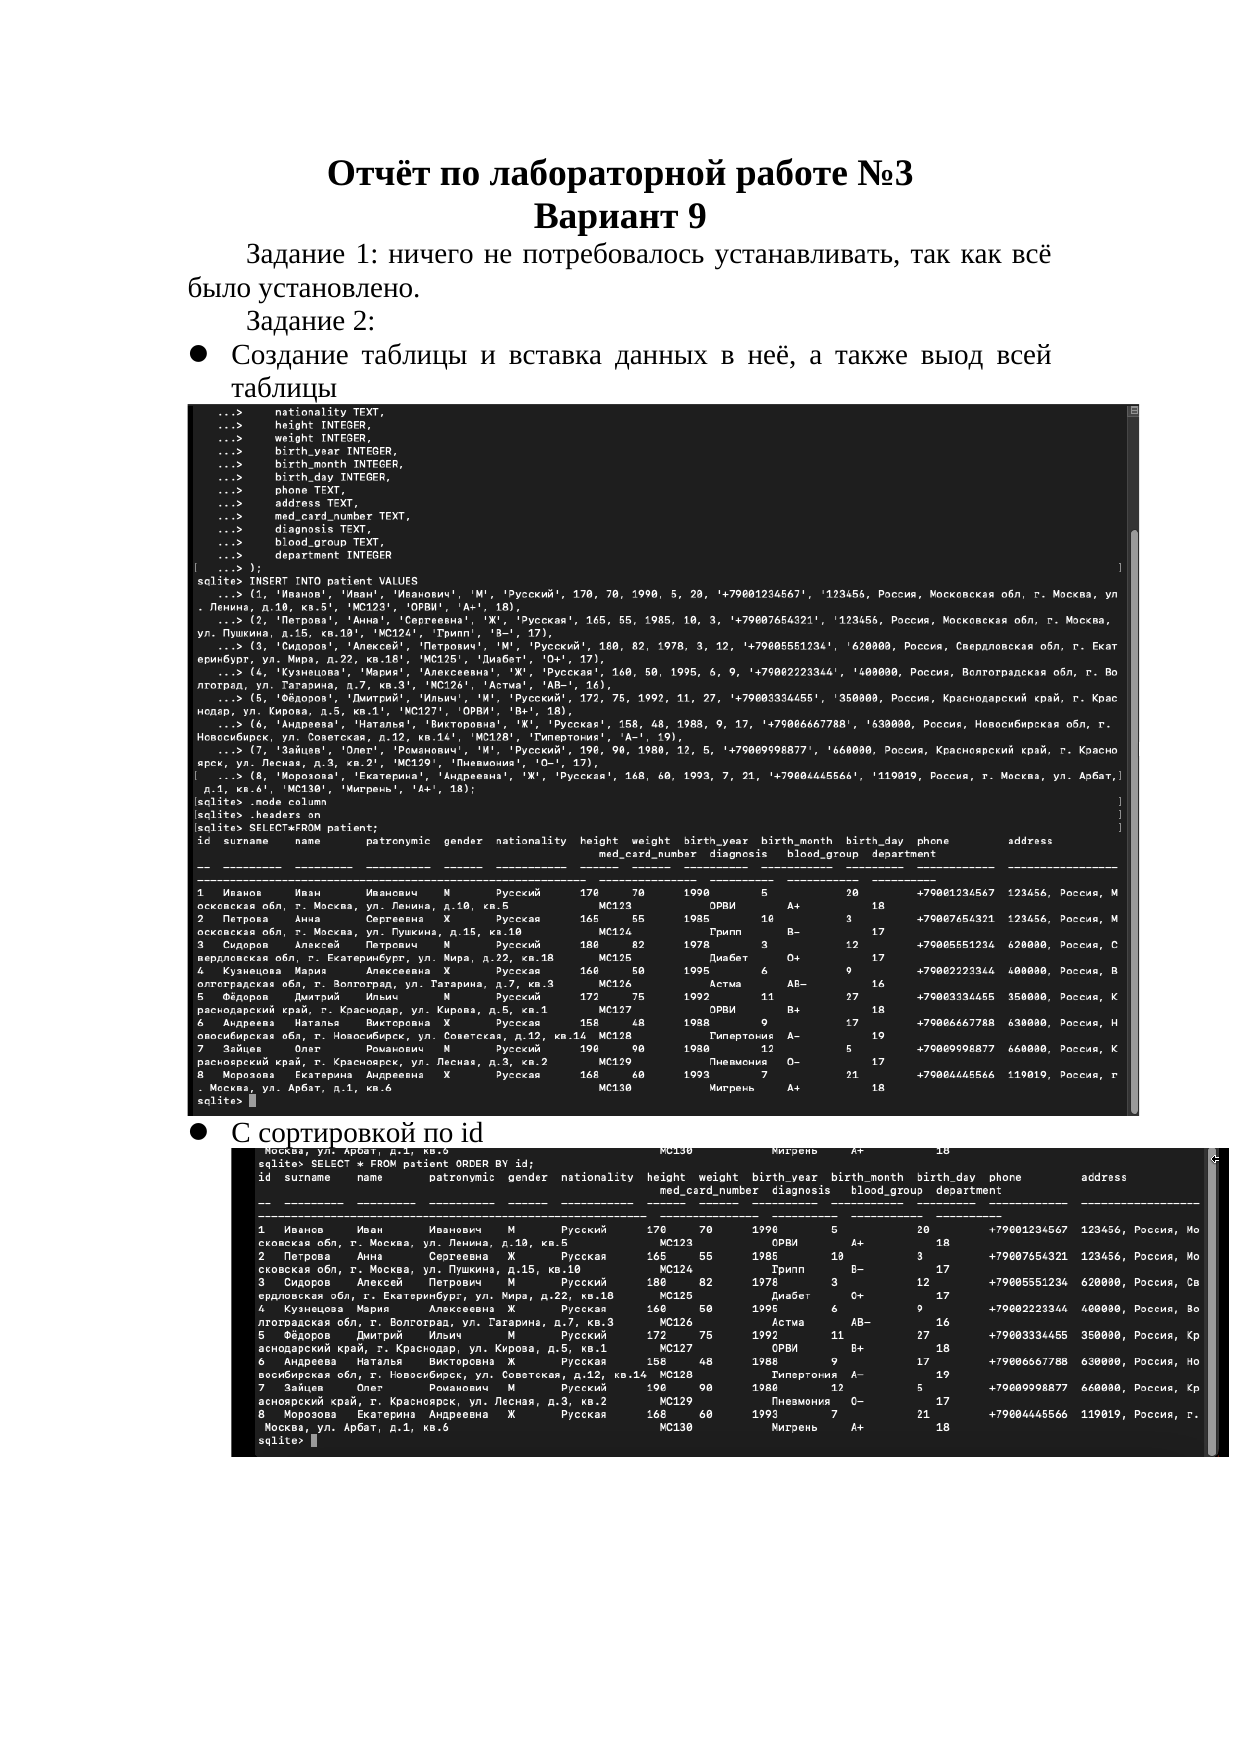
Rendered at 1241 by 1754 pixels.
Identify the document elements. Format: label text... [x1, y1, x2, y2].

text Задание 2: [187, 303, 1053, 337]
text Отчёт по лабораторной работе №3 [187, 150, 1053, 193]
picture [187, 404, 1140, 1116]
list Создание таблицы и вставка данных в неё, а также выод всей таблицы [187, 337, 1053, 404]
text Вариант 9 [187, 193, 1053, 236]
picture [231, 1148, 1229, 1457]
text Задание 1: ничего не потребовалось устанавливать, так как всё было установлено. [187, 236, 1053, 303]
